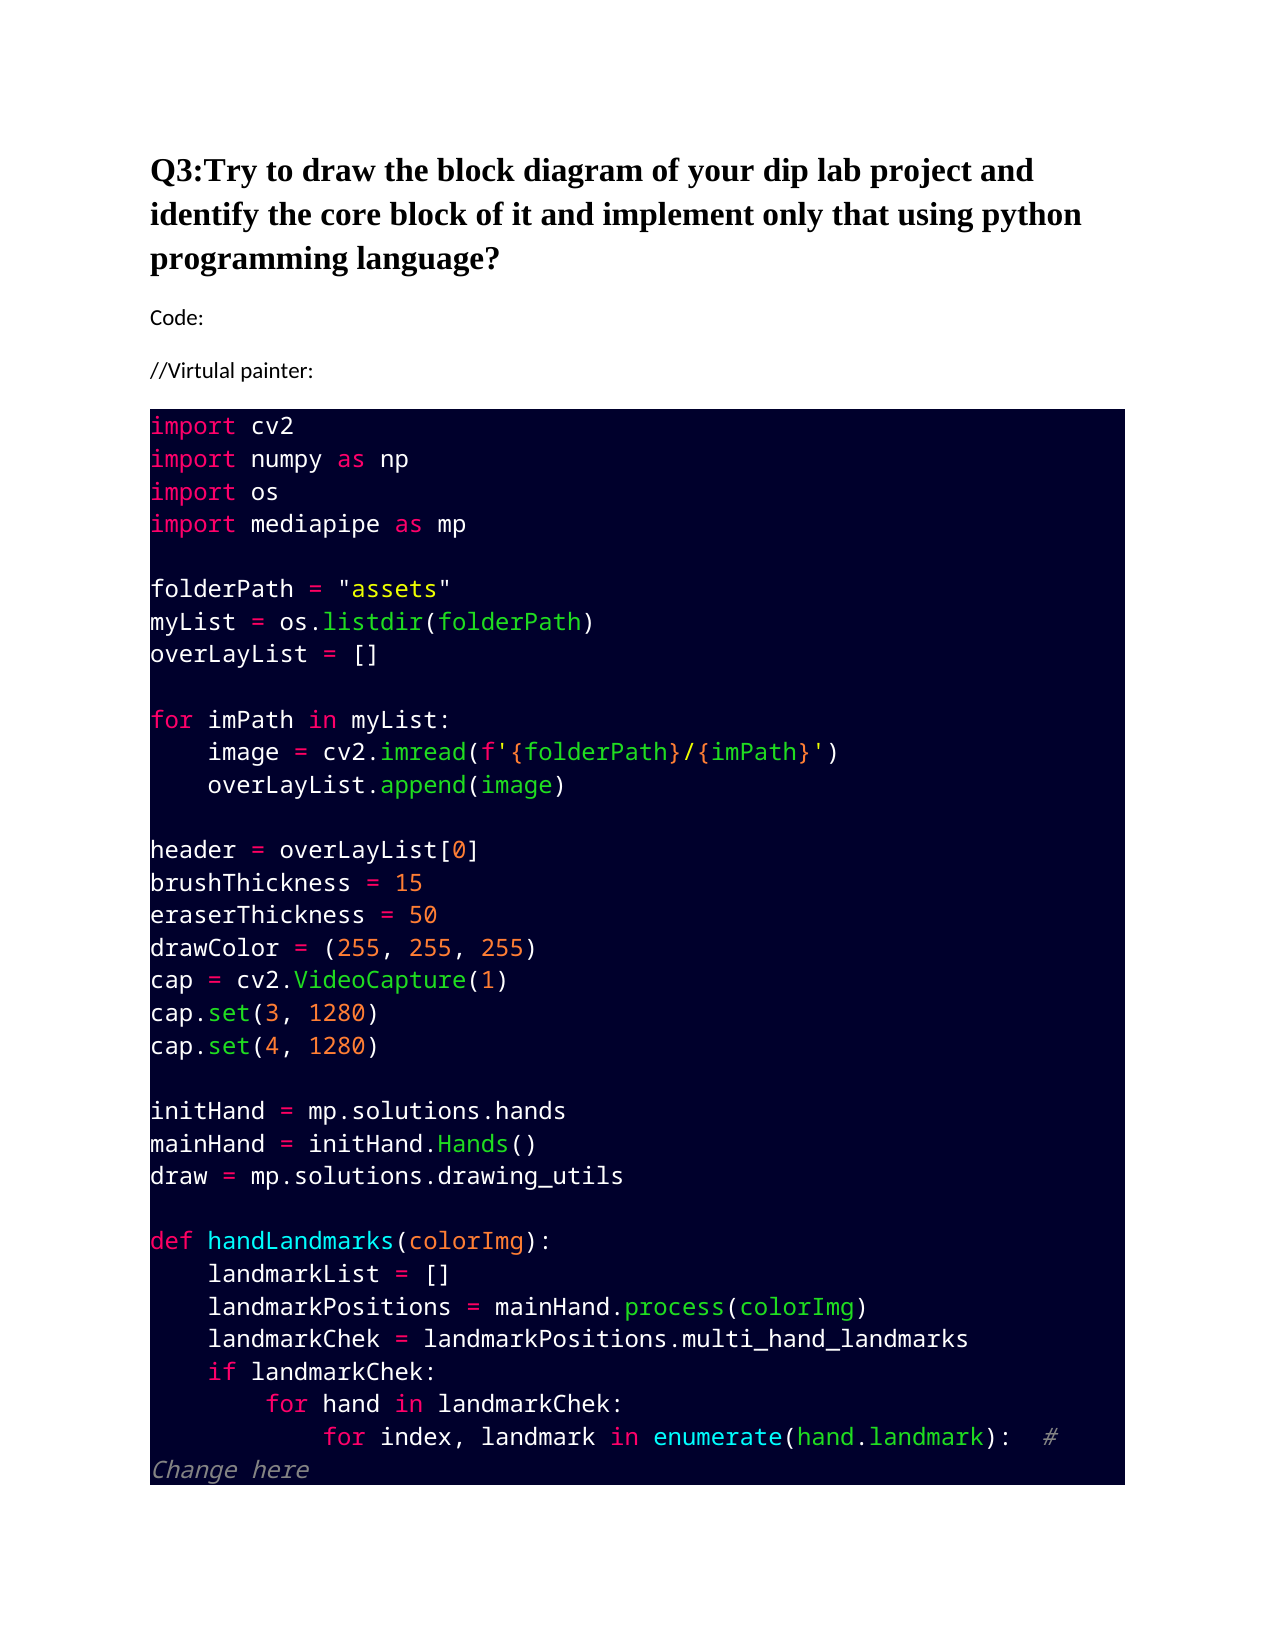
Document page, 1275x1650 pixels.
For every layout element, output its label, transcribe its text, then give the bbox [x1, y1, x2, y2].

text for hand in landmarkChek: [150, 1387, 1125, 1420]
text cap.set(4, 1280) [150, 1028, 1125, 1061]
text overLayList.append(image) [150, 768, 1125, 800]
text image = cv2.imread(f'{folderPath}/{imPath}') [150, 735, 1125, 768]
text landmarkChek = landmarkPositions.multi_hand_landmarks [150, 1322, 1125, 1354]
text Code: [150, 303, 1125, 331]
text landmarkPositions = mainHand.process(colorImg) [150, 1289, 1125, 1322]
text for imPath in myList: [150, 702, 1125, 735]
text def handLandmarks(colorImg): [150, 1224, 1125, 1257]
text landmarkList = [] [150, 1257, 1125, 1289]
text cap.set(3, 1280) [150, 996, 1125, 1028]
text mainHand = initHand.Hands() [150, 1126, 1125, 1159]
text import os [150, 474, 1125, 507]
text import mediapipe as mp [150, 507, 1125, 539]
text drawColor = (255, 255, 255) [150, 931, 1125, 963]
text for index, landmark in enumerate(hand.landmark): # Change here [150, 1420, 1125, 1485]
text eraserThickness = 50 [150, 898, 1125, 931]
text initHand = mp.solutions.hands [150, 1094, 1125, 1126]
text //Virtulal painter: [150, 356, 1125, 384]
text overLayList = [] [150, 637, 1125, 670]
text brushThickness = 15 [150, 866, 1125, 898]
text cap = cv2.VideoCapture(1) [150, 963, 1125, 996]
text import numpy as np [150, 442, 1125, 474]
text header = overLayList[0] [150, 833, 1125, 866]
text import cv2 [150, 409, 1125, 442]
text draw = mp.solutions.drawing_utils [150, 1159, 1125, 1192]
text folderPath = "assets" [150, 572, 1125, 605]
text Q3:Try to draw the block diagram of your dip lab project and identify the core block of it and implement only that using python programming language? [150, 150, 1125, 276]
text myList = os.listdir(folderPath) [150, 605, 1125, 637]
text if landmarkChek: [150, 1354, 1125, 1387]
